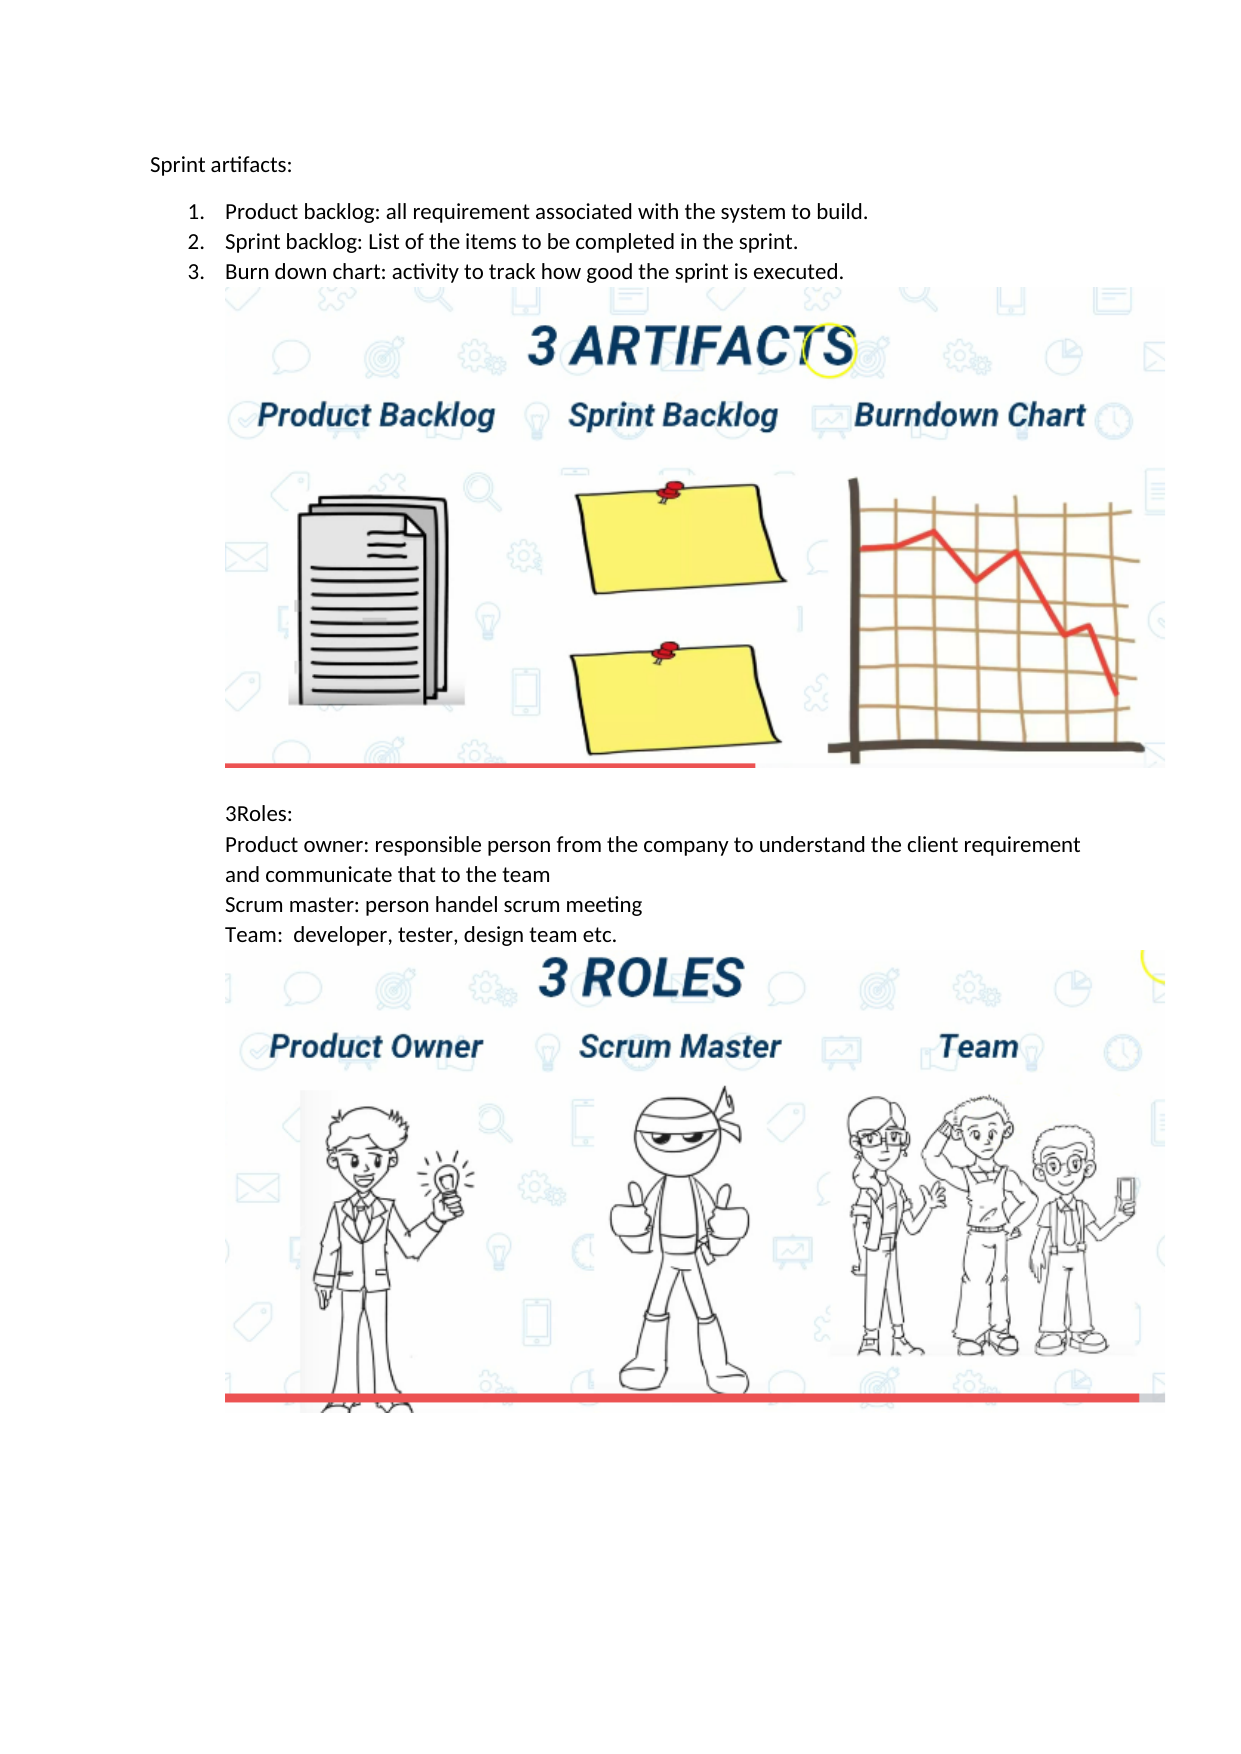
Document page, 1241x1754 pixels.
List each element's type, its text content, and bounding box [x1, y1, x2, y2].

list Product owner: responsible person from the company to understand the client requirement and communicate that to the team [225, 830, 1090, 888]
picture [225, 287, 1166, 768]
list Scrum master: person handel scrum meeting [225, 890, 1090, 918]
list Product backlog: all requirement associated with the system to build. [187, 197, 1090, 225]
list Sprint backlog: List of the items to be completed in the sprint. [187, 227, 1090, 255]
picture [225, 950, 1166, 1413]
list 3Roles: [225, 799, 1090, 828]
list Team: developer, tester, design team etc. [225, 920, 1090, 948]
list Burn down chart: activity to track how good the sprint is executed. [187, 257, 1090, 285]
text Sprint artifacts: [150, 150, 1090, 178]
